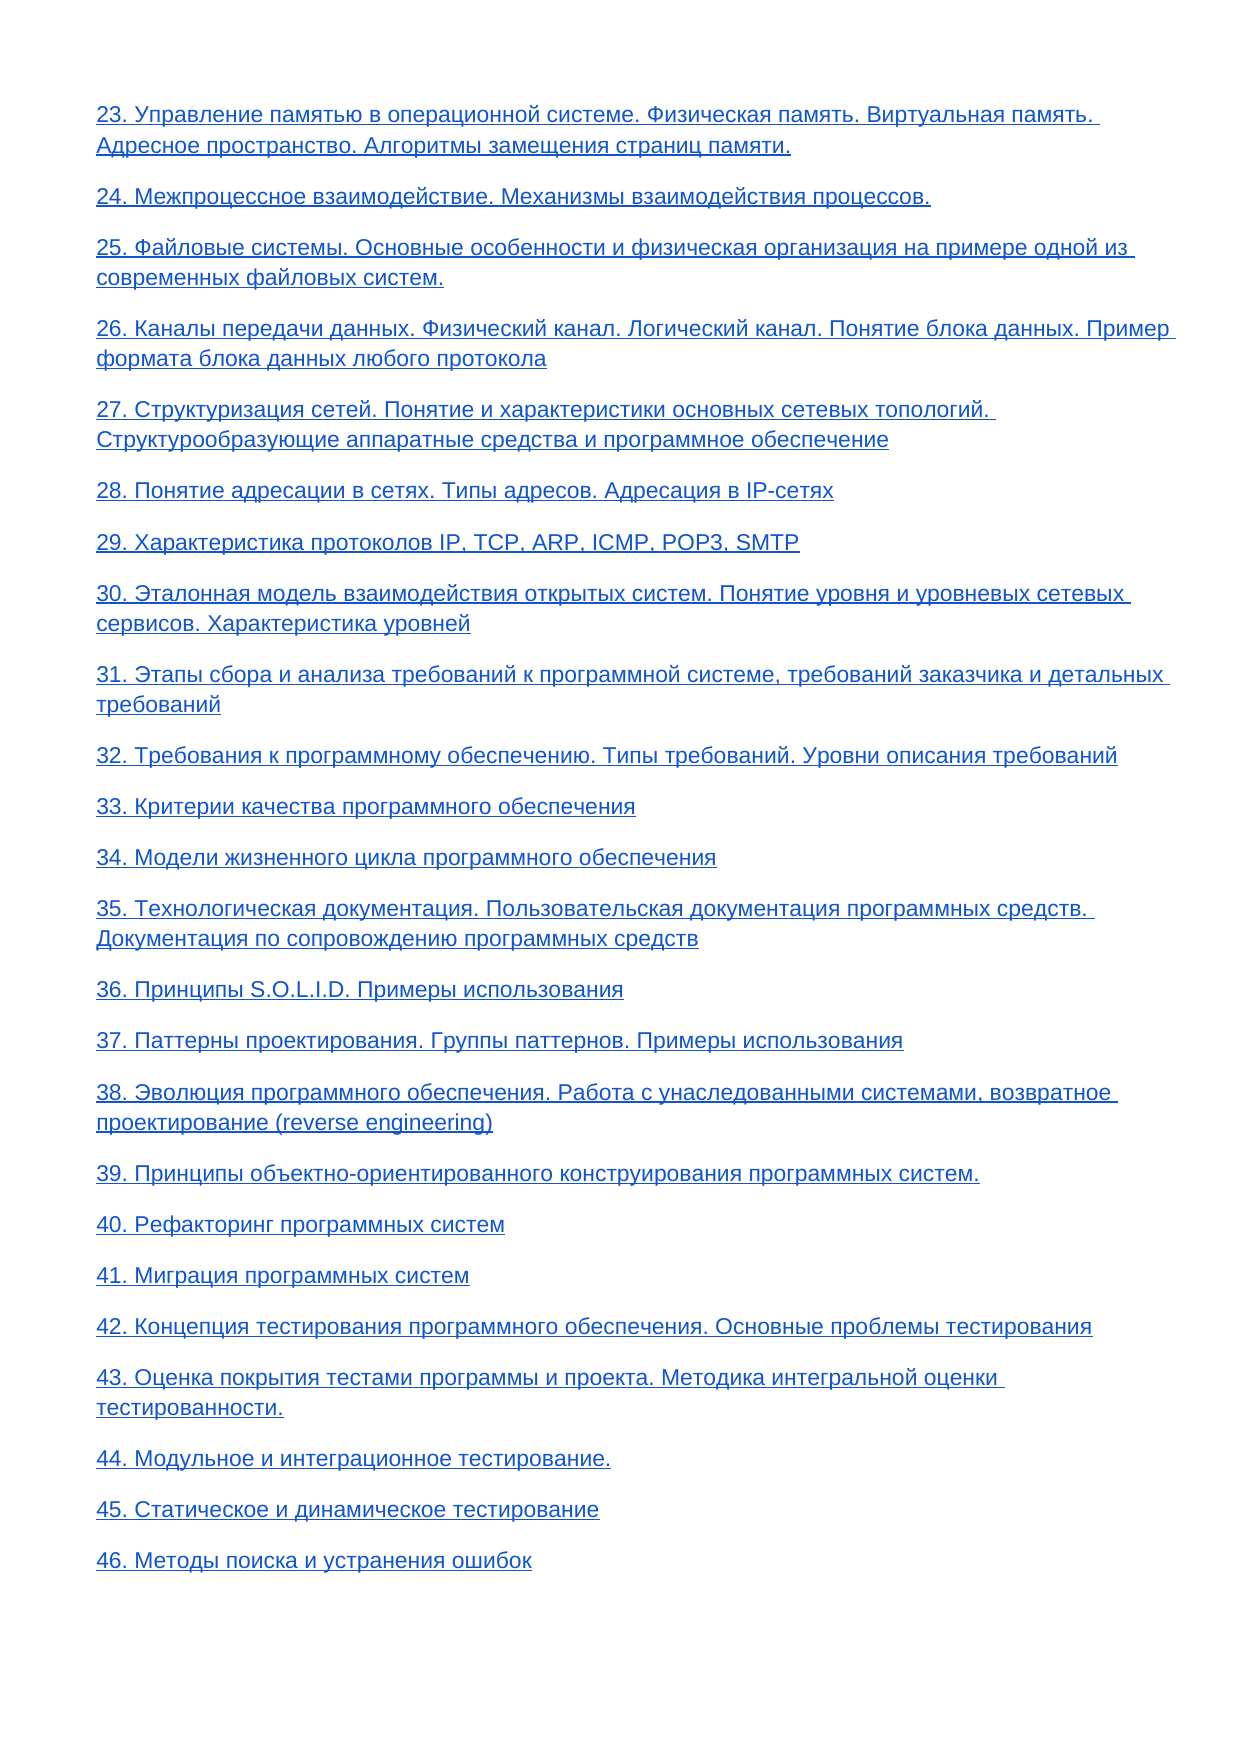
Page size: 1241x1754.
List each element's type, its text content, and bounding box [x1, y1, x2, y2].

text 26. Каналы передачи данных. Физический канал. Логический канал. Понятие блока данных. Пример формата блока данных любого протокола [96, 315, 1182, 371]
text 45. Статическое и динамическое тестирование [96, 1496, 1182, 1522]
text 34. Модели жизненного цикла программного обеспечения [96, 844, 1182, 870]
text 23. Управление памятью в операционной системе. Физическая память. Виртуальная память. Адресное пространство. Алгоритмы замещения страниц памяти. [96, 101, 1182, 158]
text 32. Требования к программному обеспечению. Типы требований. Уровни описания требований [96, 742, 1182, 768]
text 37. Паттерны проектирования. Группы паттернов. Примеры использования [96, 1027, 1182, 1054]
text 40. Рефакторинг программных систем [96, 1211, 1182, 1237]
text 36. Принципы S.O.L.I.D. Примеры использования [96, 976, 1182, 1003]
text 46. Методы поиска и устранения ошибок [96, 1547, 1182, 1573]
text 33. Критерии качества программного обеспечения [96, 793, 1182, 819]
text 38. Эволюция программного обеспечения. Работа с унаследованными системами, возвратное проектирование (reverse engineering) [96, 1078, 1182, 1135]
text 43. Оценка покрытия тестами программы и проекта. Методика интегральной оценки тестированности. [96, 1364, 1182, 1420]
text 30. Эталонная модель взаимодействия открытых систем. Понятие уровня и уровневых сетевых сервисов. Характеристика уровней [96, 579, 1182, 636]
text 35. Технологическая документация. Пользовательская документация программных средств. Документация по сопровождению программных средств [96, 895, 1182, 952]
text 28. Понятие адресации в сетях. Типы адресов. Адресация в IP-сетях [96, 477, 1182, 504]
text 31. Этапы сбора и анализа требований к программной системе, требований заказчика и детальных требований [96, 661, 1182, 717]
text 24. Межпроцессное взаимодействие. Механизмы взаимодействия процессов. [96, 183, 1182, 209]
text 42. Концепция тестирования программного обеспечения. Основные проблемы тестирования [96, 1313, 1182, 1339]
text 39. Принципы объектно-ориентированного конструирования программных систем. [96, 1160, 1182, 1186]
text 41. Миграция программных систем [96, 1262, 1182, 1288]
text 29. Характеристика протоколов IP, TCP, ARP, ICMP, POP3, SMTP [96, 528, 1182, 555]
text 27. Структуризация сетей. Понятие и характеристики основных сетевых топологий. Структурообразующие аппаратные средства и программное обеспечение [96, 396, 1182, 453]
text 44. Модульное и интеграционное тестирование. [96, 1445, 1182, 1471]
text 25. Файловые системы. Основные особенности и физическая организация на примере одной из современных файловых систем. [96, 234, 1182, 290]
